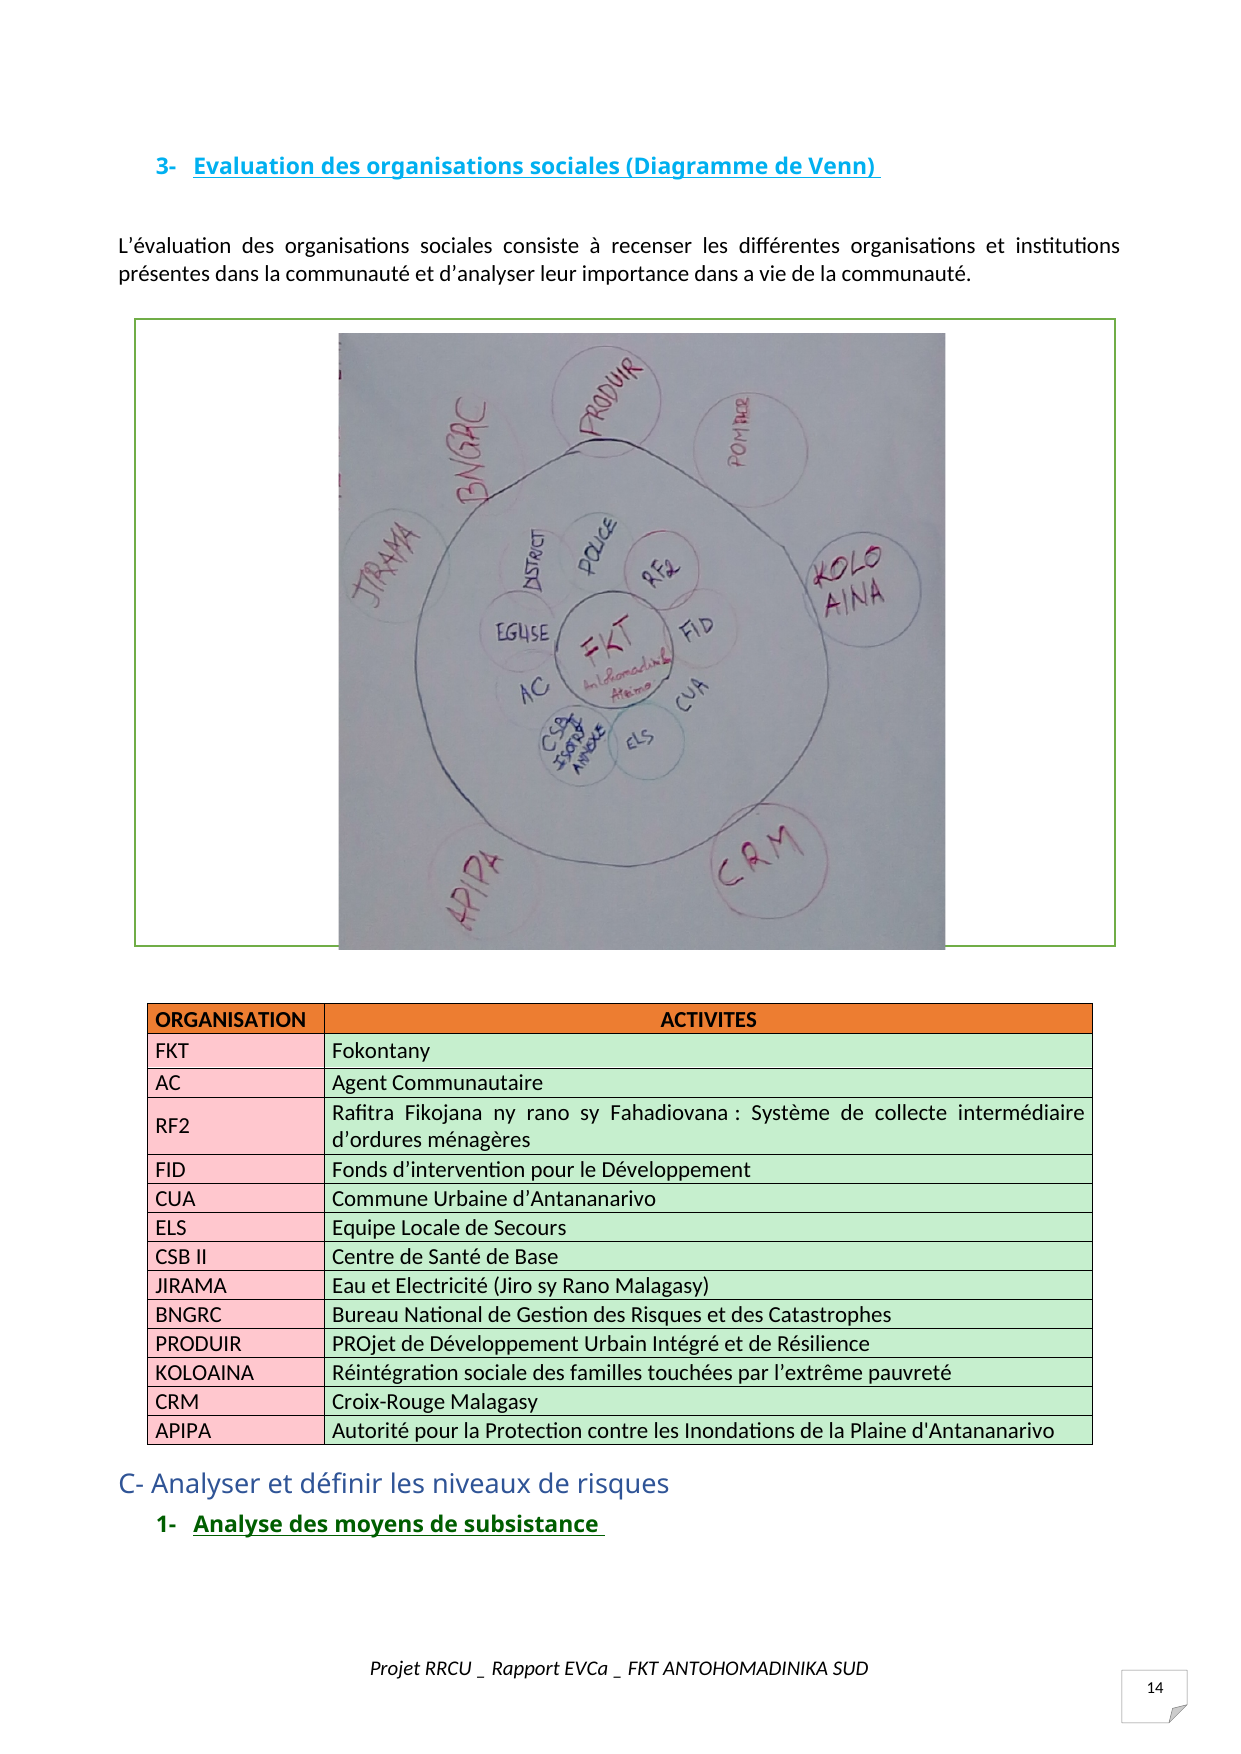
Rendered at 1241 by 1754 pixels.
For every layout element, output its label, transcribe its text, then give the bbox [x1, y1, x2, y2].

table_cell Bureau National de Gestion des Risques et des Catastrophes [325, 1300, 1092, 1328]
table_cell Fokontany [325, 1034, 1092, 1067]
table_cell CSB II [148, 1242, 324, 1270]
table_cell PRODUIR [148, 1329, 324, 1357]
table_cell Réintégration sociale des familles touchées par l’extrême pauvreté [325, 1358, 1092, 1386]
table_cell CUA [148, 1184, 324, 1212]
table_cell CRM [148, 1387, 324, 1415]
table_cell FKT [148, 1034, 324, 1067]
picture [338, 333, 946, 950]
table_cell PROjet de Développement Urbain Intégré et de Résilience [325, 1329, 1092, 1357]
subtitle Evaluation des organisations sociales (Diagramme de Venn) [156, 150, 1122, 181]
subtitle Analyse des moyens de subsistance [156, 1508, 1122, 1539]
subtitle C- Analyser et définir les niveaux de risques [118, 1200, 1122, 1501]
table_cell Fonds d’intervention pour le Développement [325, 1155, 1092, 1183]
table_header ACTIVITES [325, 1004, 1092, 1033]
table_cell APIPA [148, 1416, 324, 1444]
table_cell Croix-Rouge Malagasy [325, 1387, 1092, 1415]
table_cell Autorité pour la Protection contre les Inondations de la Plaine d'Antananarivo [325, 1416, 1092, 1444]
table_cell KOLOAINA [148, 1358, 324, 1386]
table_cell Rafitra Fikojana ny rano sy Fahadiovana : Système de collecte intermédiaire d’ordures ménagères [325, 1098, 1092, 1154]
table_cell Equipe Locale de Secours [325, 1213, 1092, 1241]
table_cell Commune Urbaine d’Antananarivo [325, 1184, 1092, 1212]
table_cell FID [148, 1155, 324, 1183]
text L’évaluation des organisations sociales consiste à recenser les différentes organisations et institutions présentes dans la communauté et d’analyser leur importance dans a vie de la communauté. [118, 231, 1122, 287]
table_cell Agent Communautaire [325, 1069, 1092, 1097]
table_cell JIRAMA [148, 1271, 324, 1299]
table_header ORGANISATION [148, 1004, 324, 1033]
table_cell ELS [148, 1213, 324, 1241]
table_cell AC [148, 1069, 324, 1097]
table_cell Centre de Santé de Base [325, 1242, 1092, 1270]
table_cell RF2 [148, 1098, 324, 1154]
table_cell BNGRC [148, 1300, 324, 1328]
table_cell Eau et Electricité (Jiro sy Rano Malagasy) [325, 1271, 1092, 1299]
